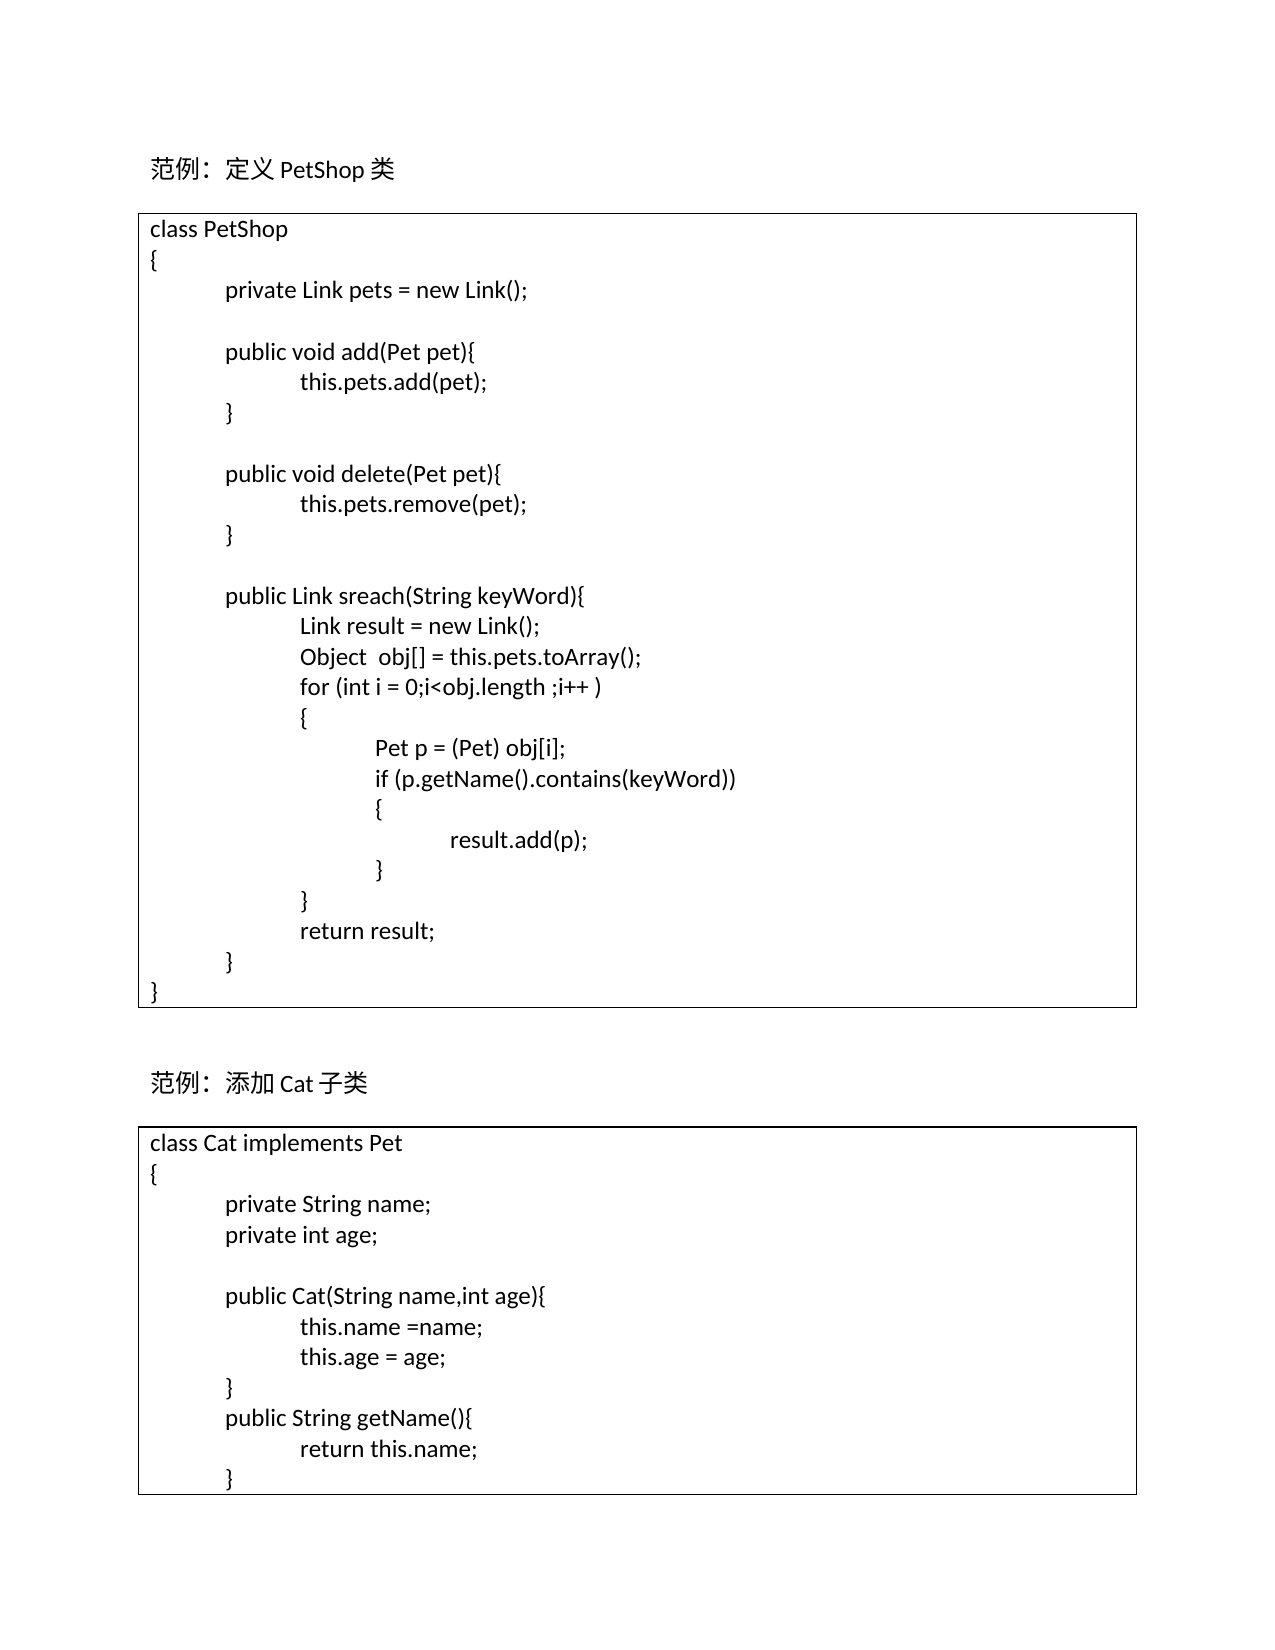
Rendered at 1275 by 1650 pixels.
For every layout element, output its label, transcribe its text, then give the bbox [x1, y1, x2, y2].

text 范例：定义PetShop类 [150, 150, 1125, 186]
table_header class PetShop { private Link pets = new Link(); public void add(Pet pet){ this.pets.add(pet); } public void delete(Pet pet){ this.pets.remove(pet); } public Link sreach(String keyWord){ Link result = new Link(); Object obj[] = this.pets.toArray(); for (int i = 0;i<obj.length ;i++ ) { Pet p = (Pet) obj[i]; if (p.getName().contains(keyWord)) { result.add(p); } } return result; } } [139, 214, 1136, 1007]
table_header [139, 1128, 1136, 1494]
text 范例：添加Cat子类 [150, 1064, 1125, 1100]
